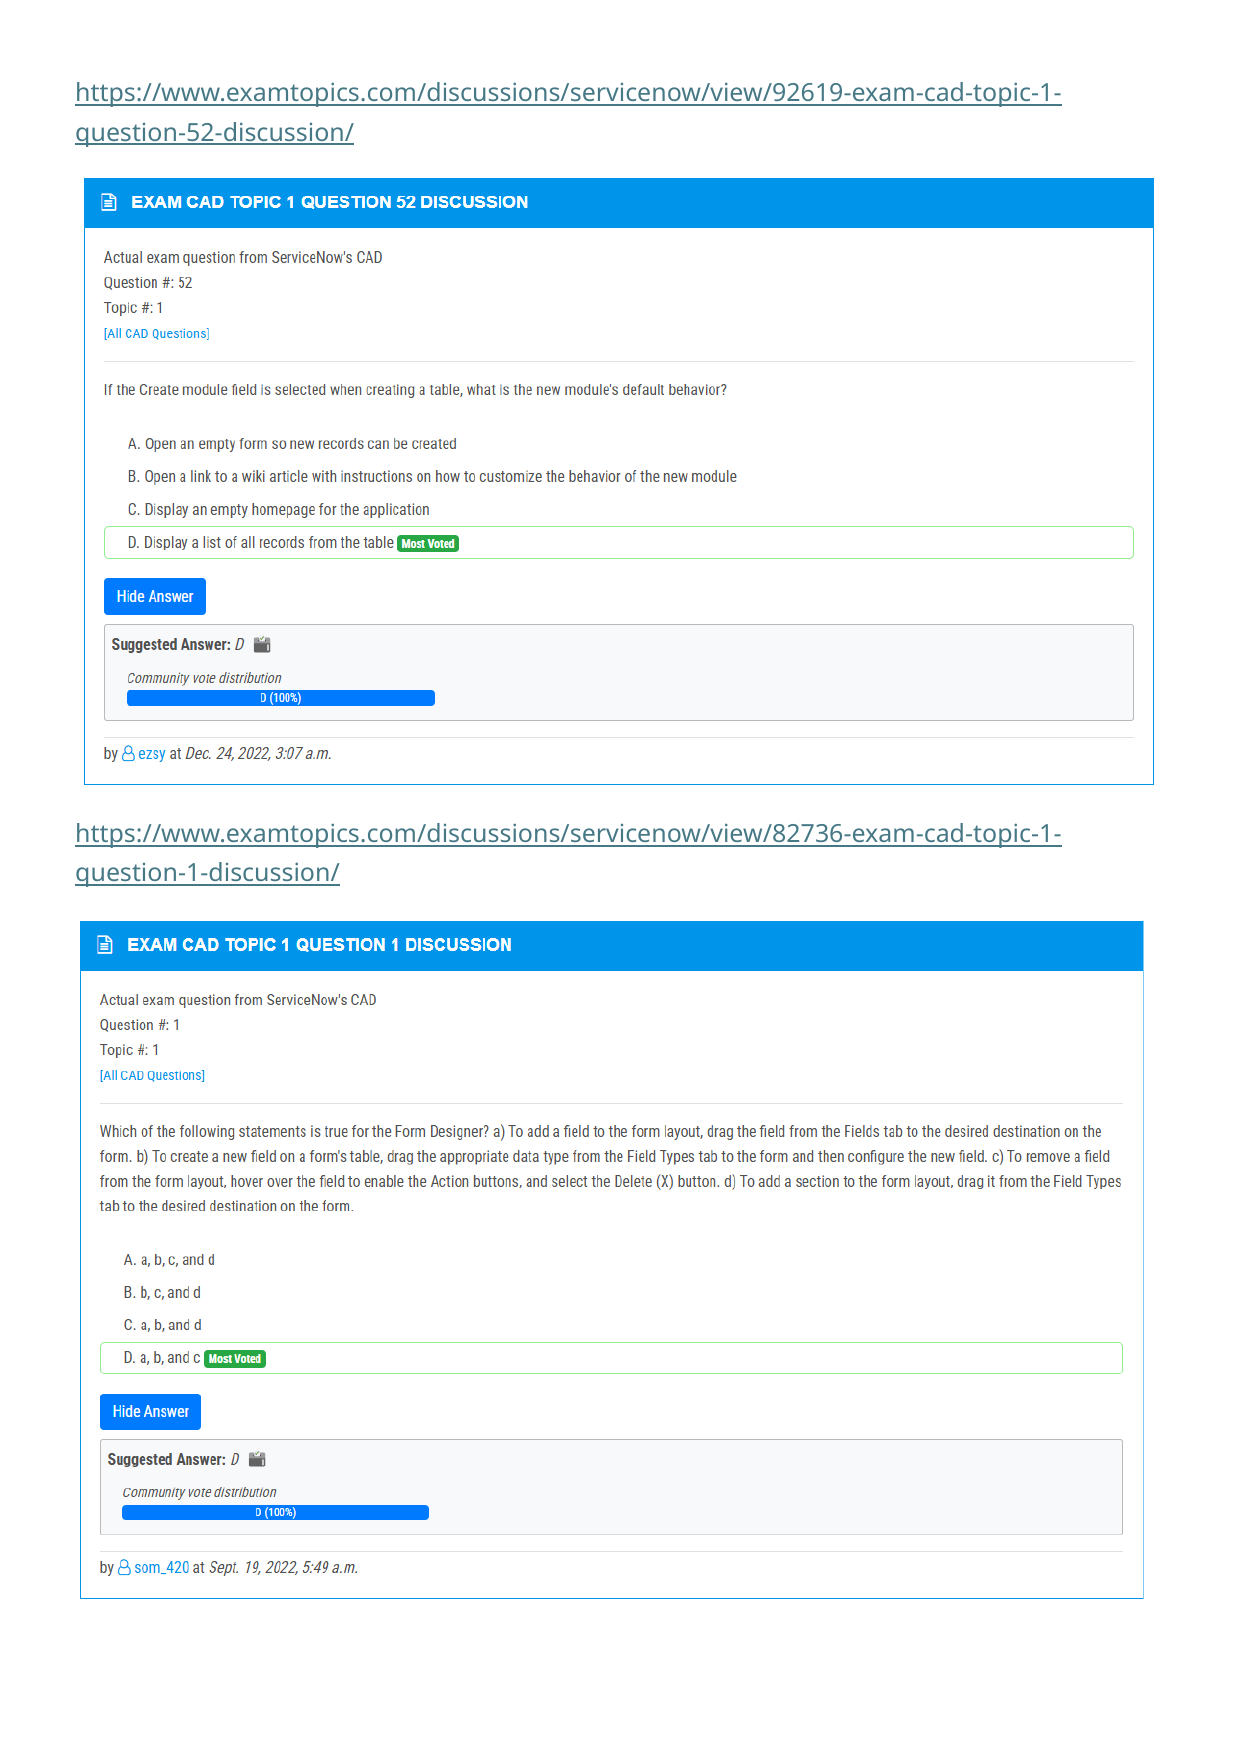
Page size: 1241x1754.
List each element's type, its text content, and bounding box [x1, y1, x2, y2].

text https://www.examtopics.com/discussions/servicenow/view/82736-exam-cad-topic-1-question-1-discussion/ [75, 816, 1165, 889]
text https://www.examtopics.com/discussions/servicenow/view/92619-exam-cad-topic-1-question-52-discussion/ [75, 75, 1165, 148]
picture [75, 910, 1166, 1604]
picture [75, 170, 1166, 794]
